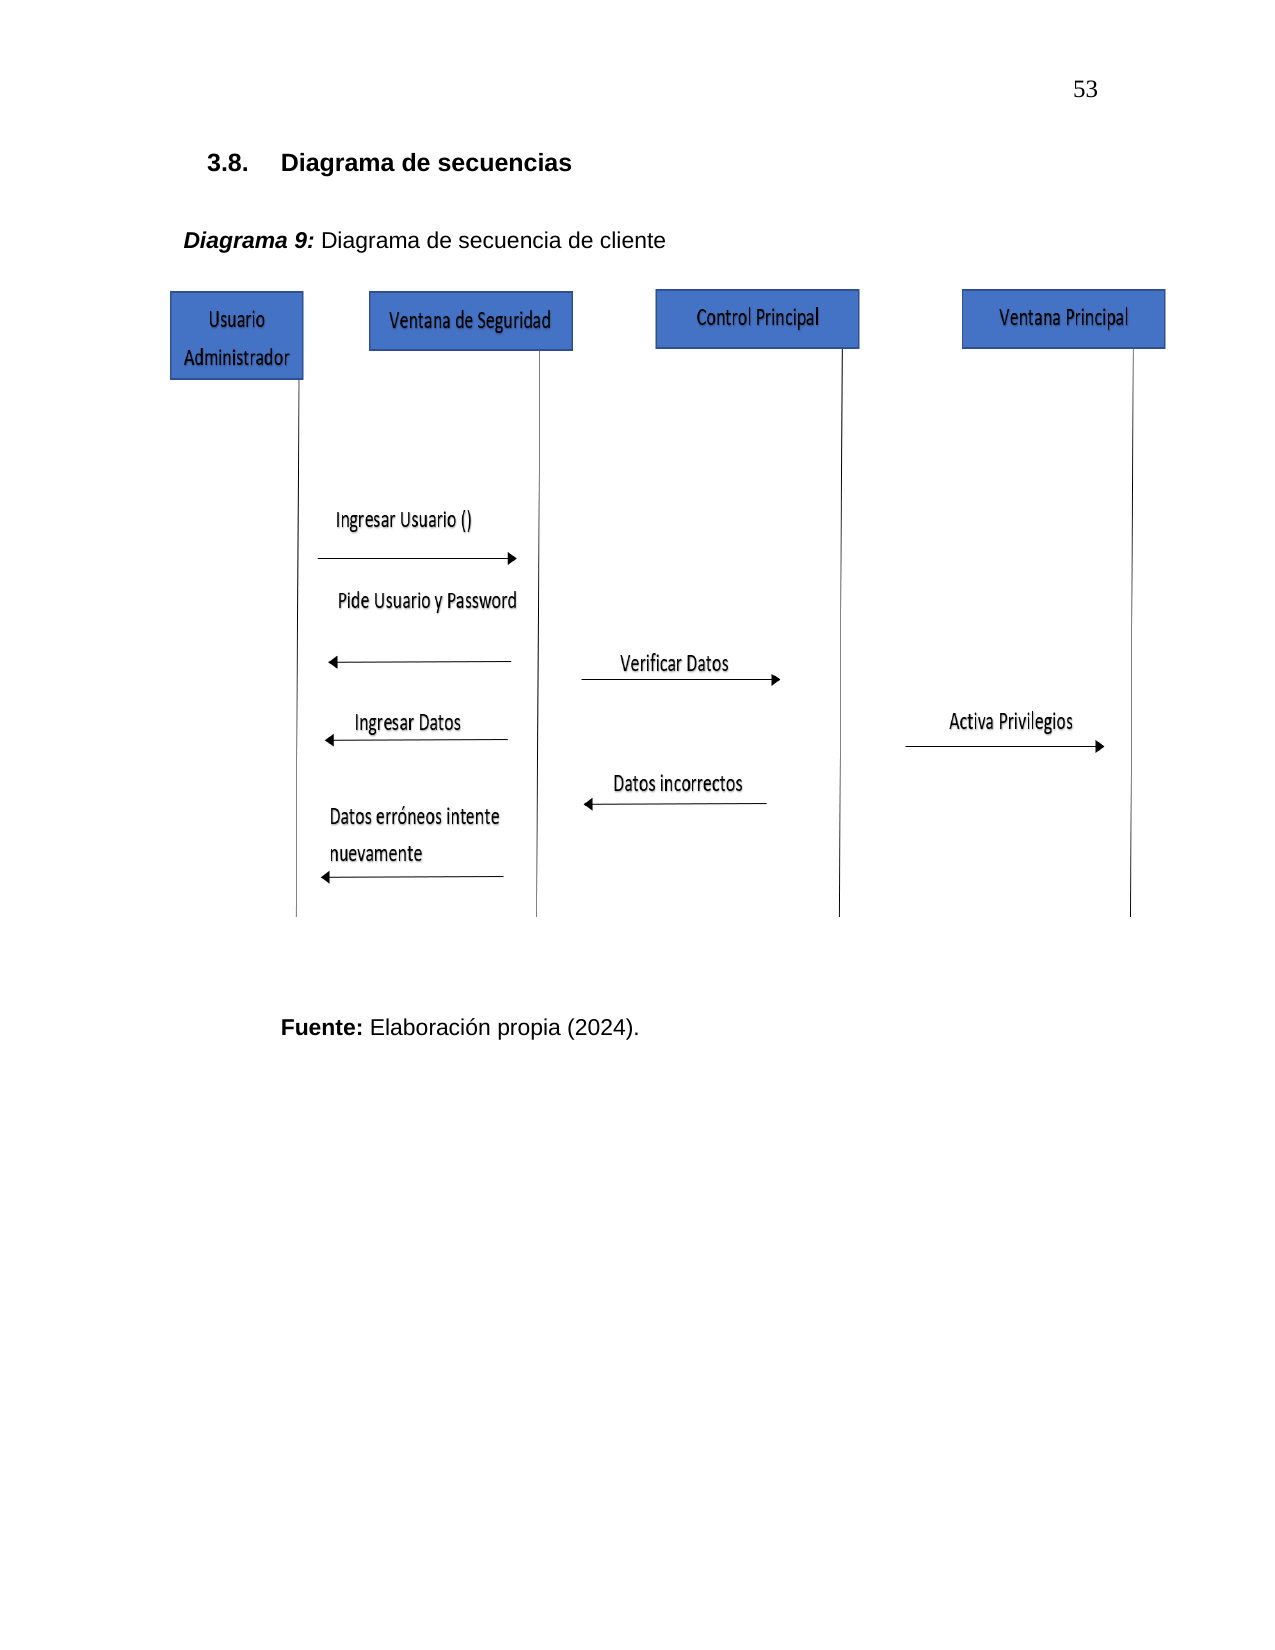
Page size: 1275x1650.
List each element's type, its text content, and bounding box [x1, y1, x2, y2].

text Fuente: Elaboración propia (2024). [207, 1013, 1098, 1040]
subtitle Diagrama de secuencias [207, 148, 1098, 176]
picture [153, 273, 1193, 917]
